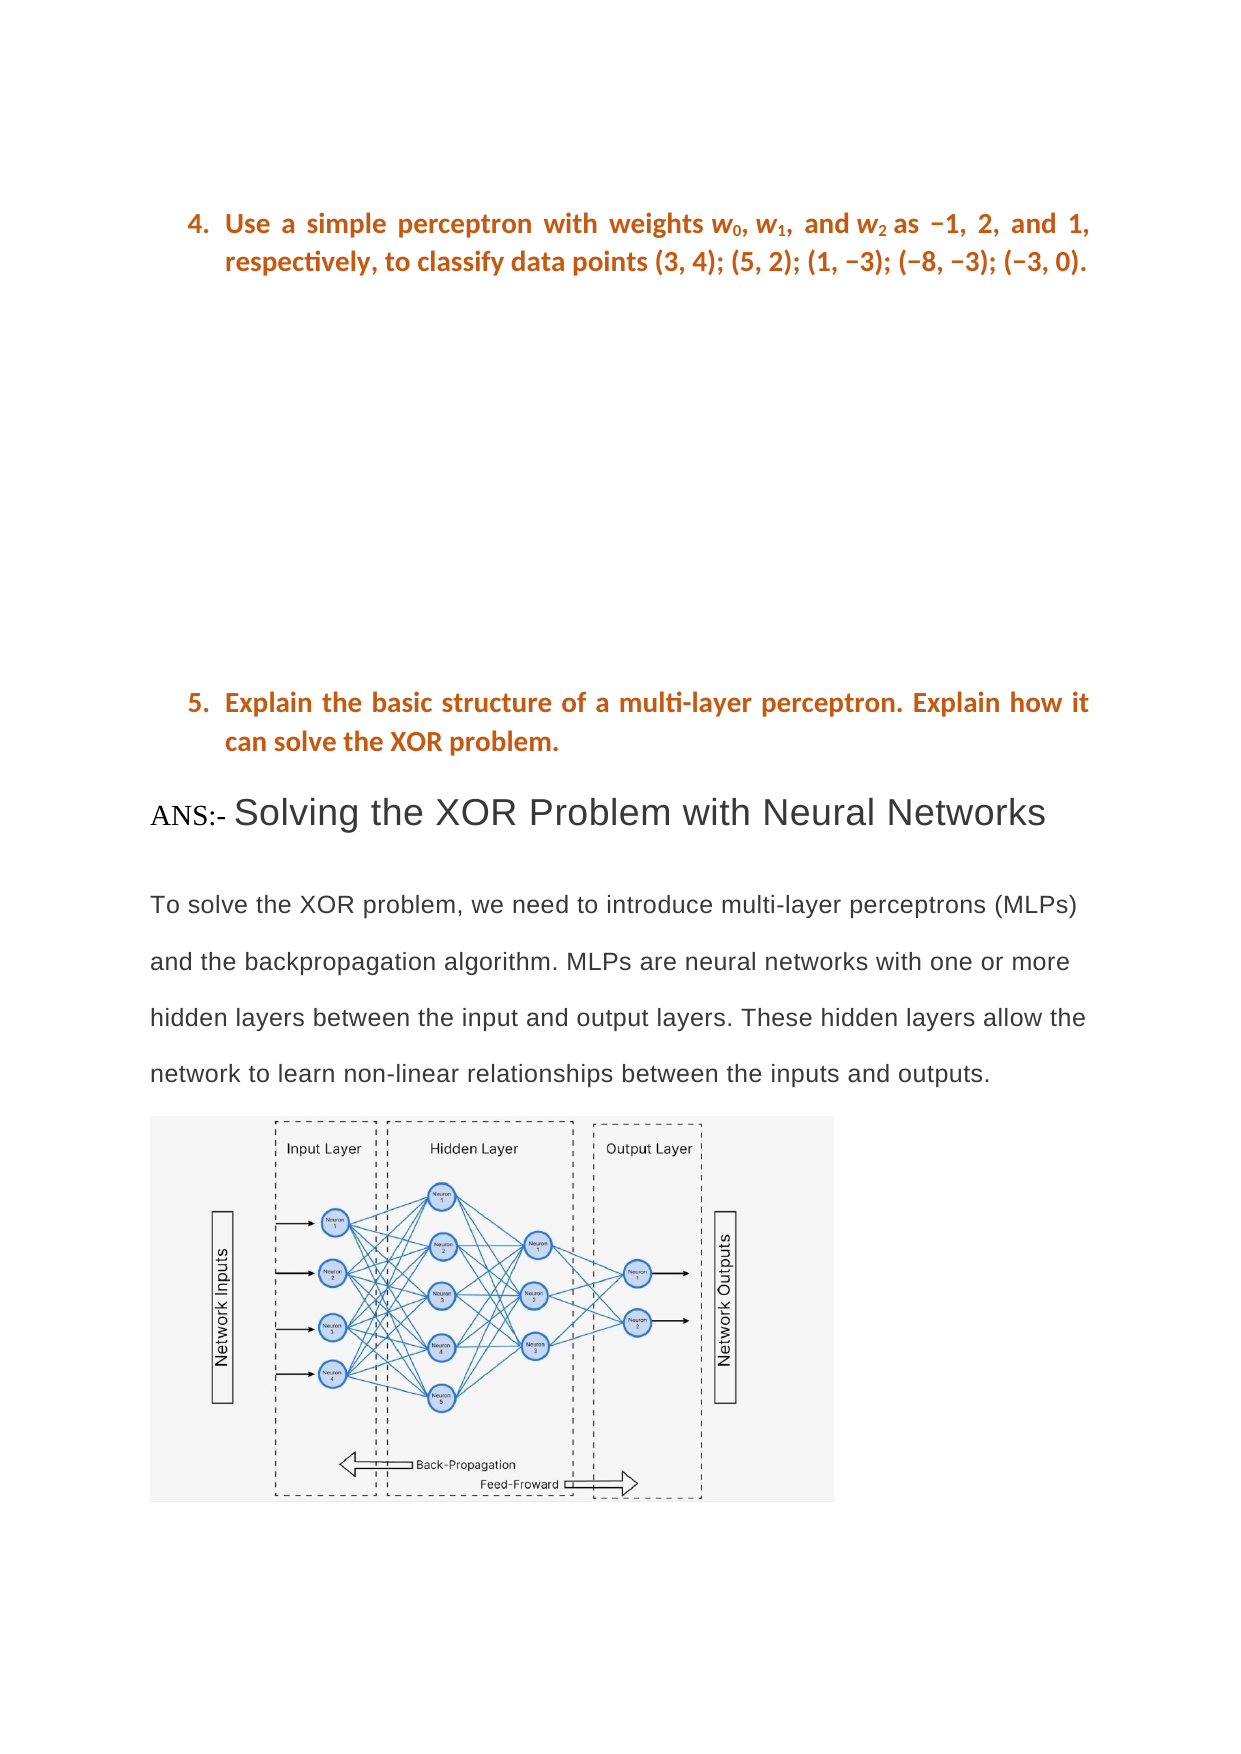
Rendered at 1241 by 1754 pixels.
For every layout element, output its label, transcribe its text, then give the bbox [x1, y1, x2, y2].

picture [150, 1116, 835, 1502]
list Explain the basic structure of a multi-layer perceptron. Explain how it can solve the XOR problem. [187, 684, 1090, 758]
list Use a simple perceptron with weights w0, w1, and w2 as −1, 2, and 1, respectively, to classify data points (3, 4); (5, 2); (1, −3); (−8, −3); (−3, 0). [187, 205, 1090, 279]
subtitle ANS:- Solving the XOR Problem with Neural Networks [150, 790, 1090, 833]
text To solve the XOR problem, we need to introduce multi-layer perceptrons (MLPs) and the backpropagation algorithm. MLPs are neural networks with one or more hidden layers between the input and output layers. These hidden layers allow the network to learn non-linear relationships between the inputs and outputs. [150, 863, 1090, 1088]
